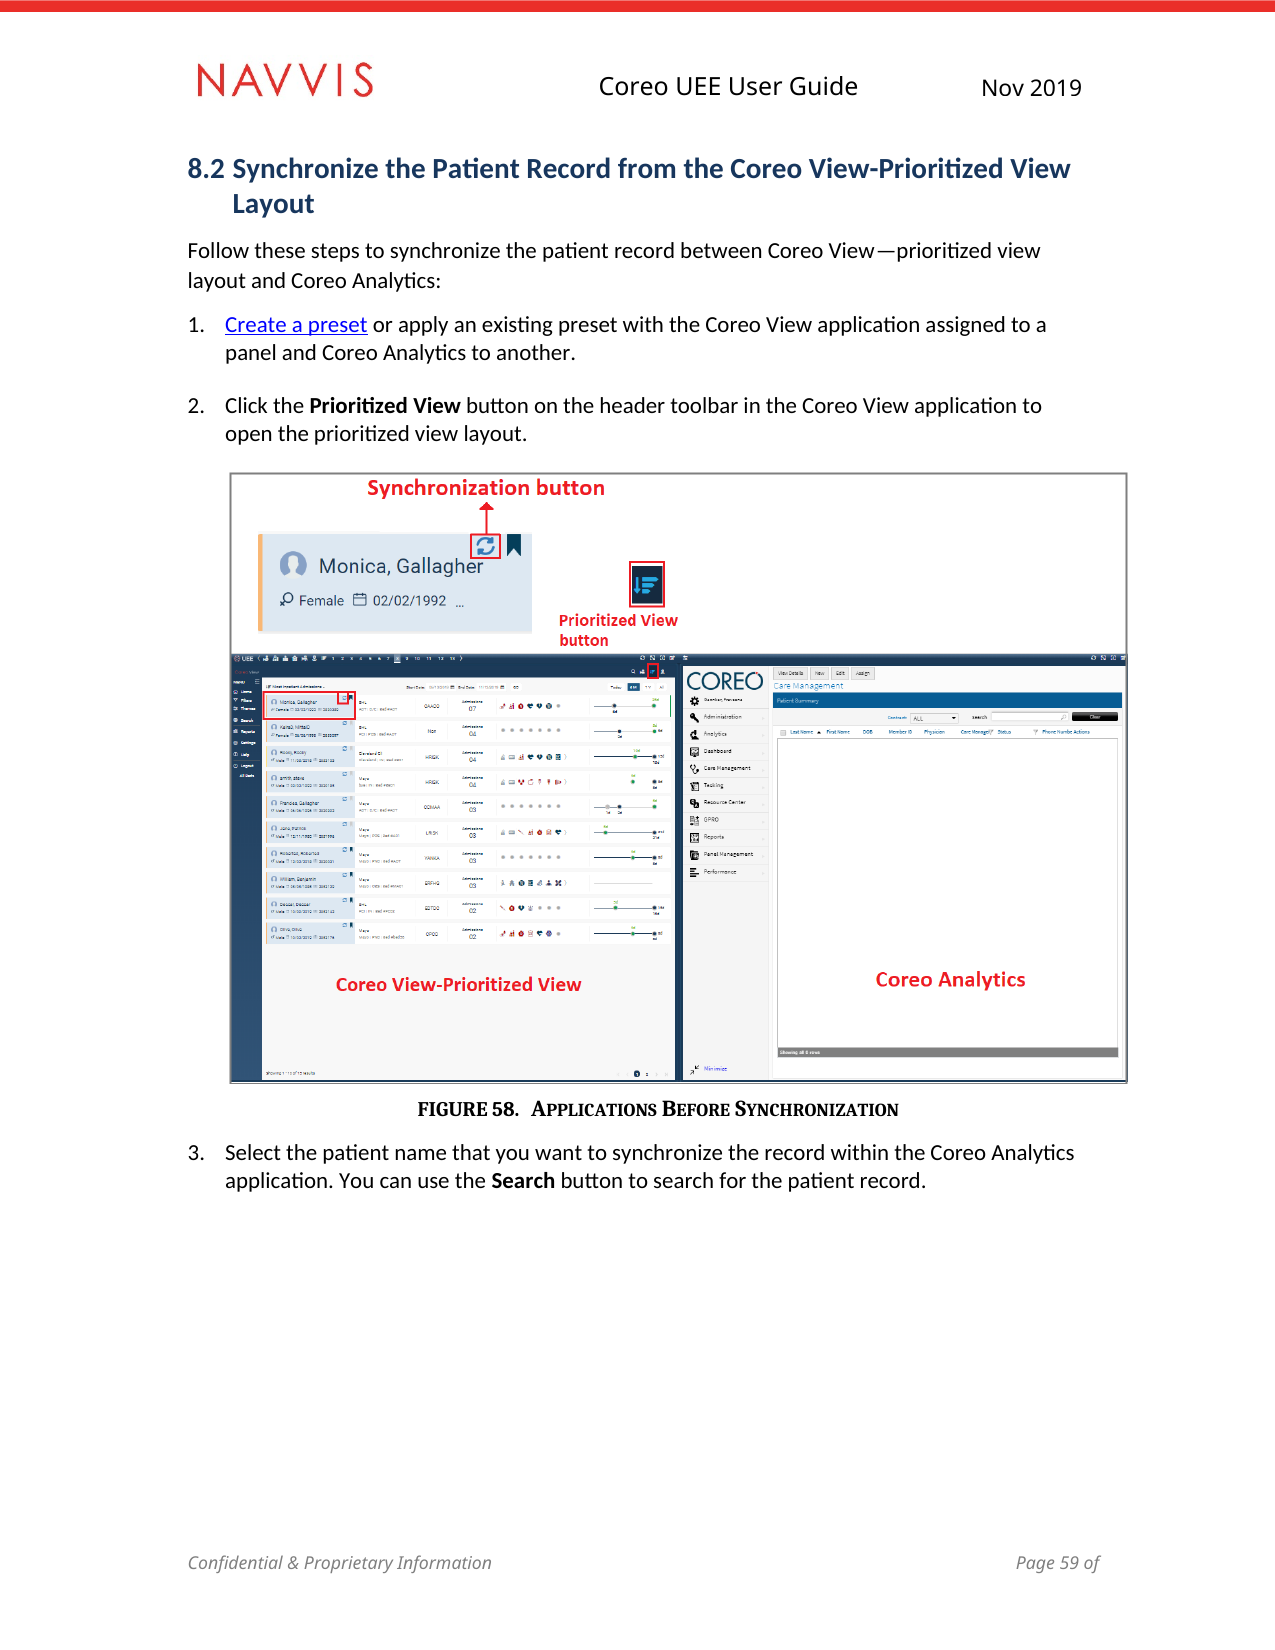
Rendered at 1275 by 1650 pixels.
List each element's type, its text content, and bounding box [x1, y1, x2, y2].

list Create a preset or apply an existing preset with the Coreo View application assigned to a panel and Coreo Analytics to another. [187, 310, 1087, 366]
picture [187, 55, 383, 104]
text Applications Before Synchronization [229, 1096, 1087, 1122]
text Follow these steps to synchronize the patient record between Coreo View—prioritized view layout and Coreo Analytics: [187, 236, 1087, 294]
subtitle Synchronize the Patient Record from the Coreo View-Prioritized View Layout [187, 150, 1087, 221]
picture [228, 471, 1129, 1084]
list Select the patient name that you want to synchronize the record within the Coreo Analytics application. You can use the Search button to search for the patient record. [187, 1138, 1087, 1194]
list Click the Prioritized View button on the header toolbar in the Coreo View application to open the prioritized view layout. [187, 391, 1087, 447]
